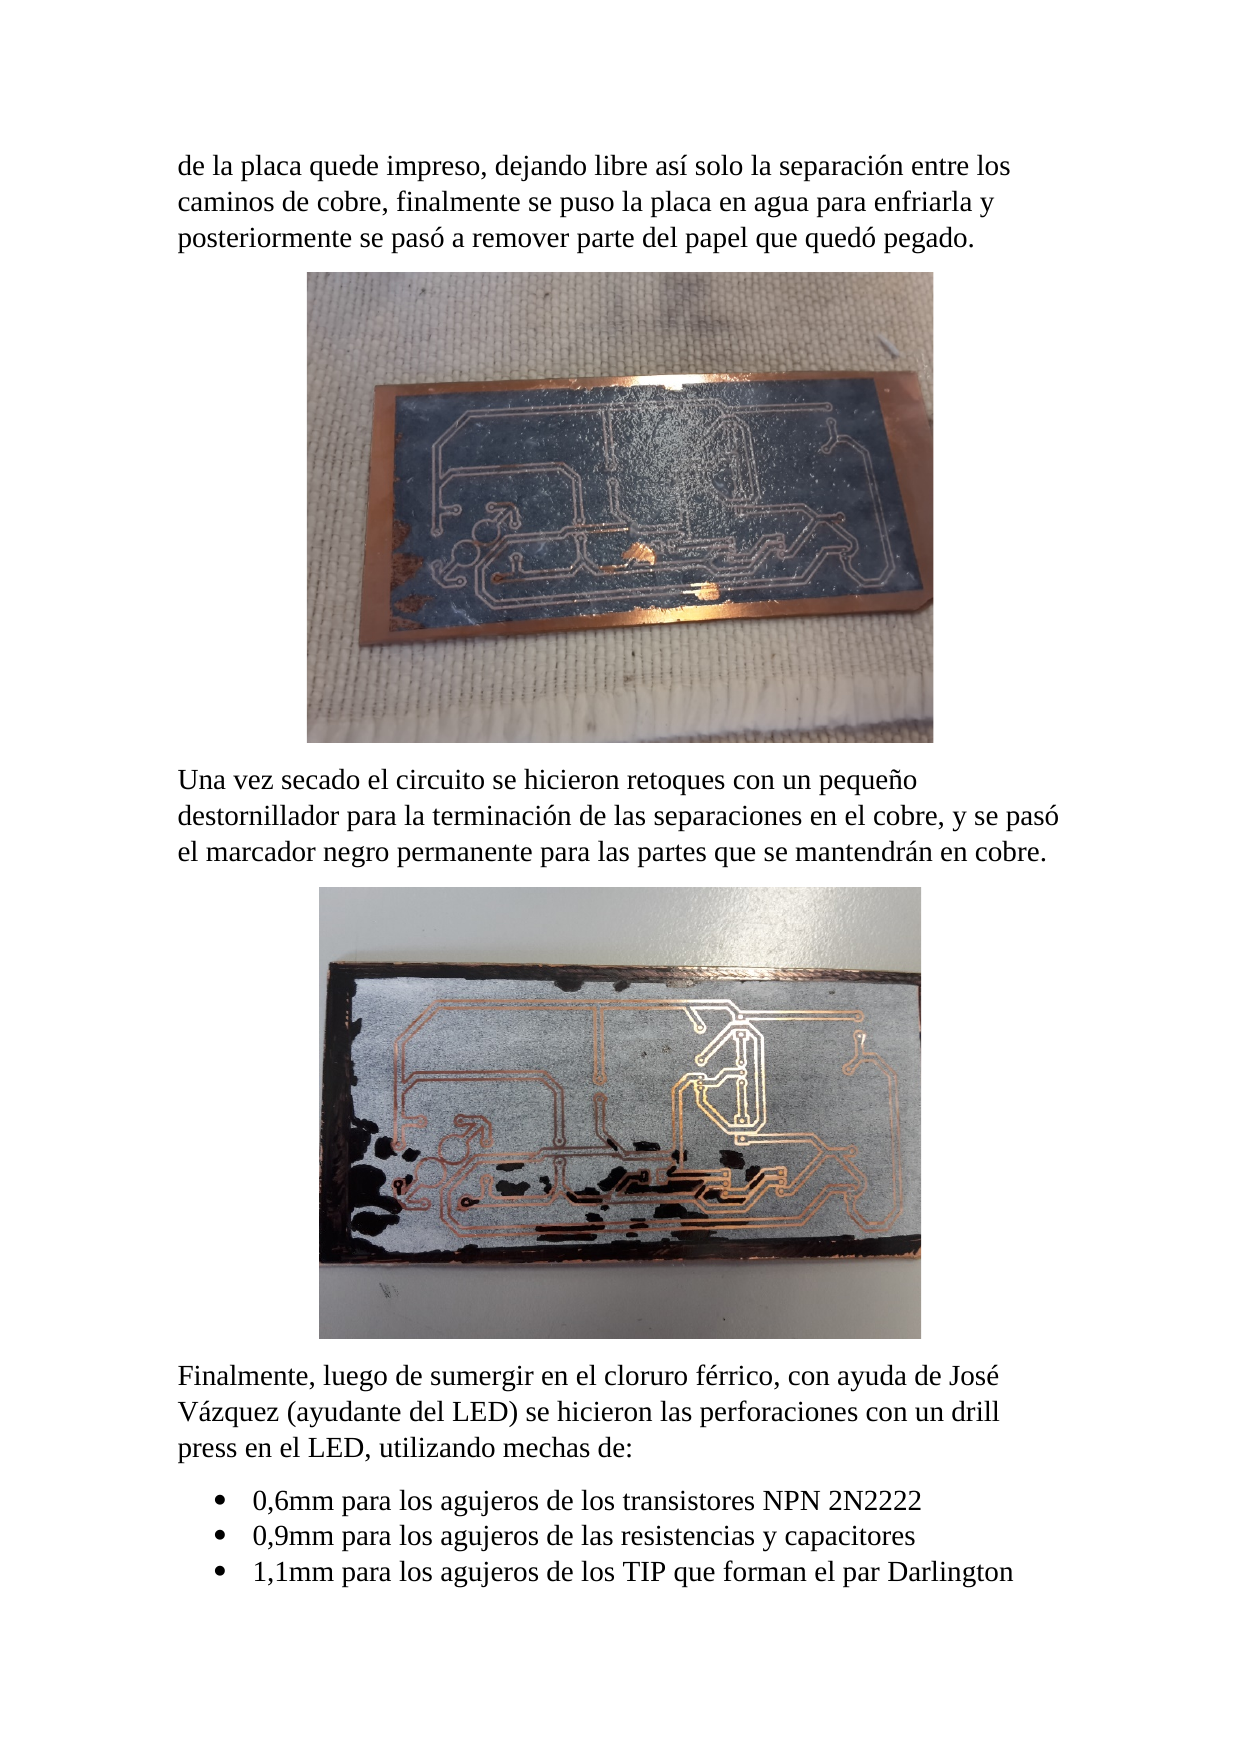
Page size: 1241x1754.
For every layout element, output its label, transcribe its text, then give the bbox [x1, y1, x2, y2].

text Finalmente, luego de sumergir en el cloruro férrico, con ayuda de José Vázquez (ayudante del LED) se hicieron las perforaciones con un drill press en el LED, utilizando mechas de: [177, 1358, 1063, 1463]
picture [306, 272, 934, 743]
picture [319, 887, 922, 1339]
list 0,9mm para los agujeros de las resistencias y capacitores [215, 1518, 1063, 1552]
list 0,6mm para los agujeros de los transistores NPN 2N2222 [215, 1483, 1063, 1516]
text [177, 148, 1063, 253]
text Una vez secado el circuito se hicieron retoques con un pequeño destornillador para la terminación de las separaciones en el cobre, y se pasó el marcador negro permanente para las partes que se mantendrán en cobre. [177, 762, 1063, 868]
list 1,1mm para los agujeros de los TIP que forman el par Darlington [215, 1554, 1063, 1588]
